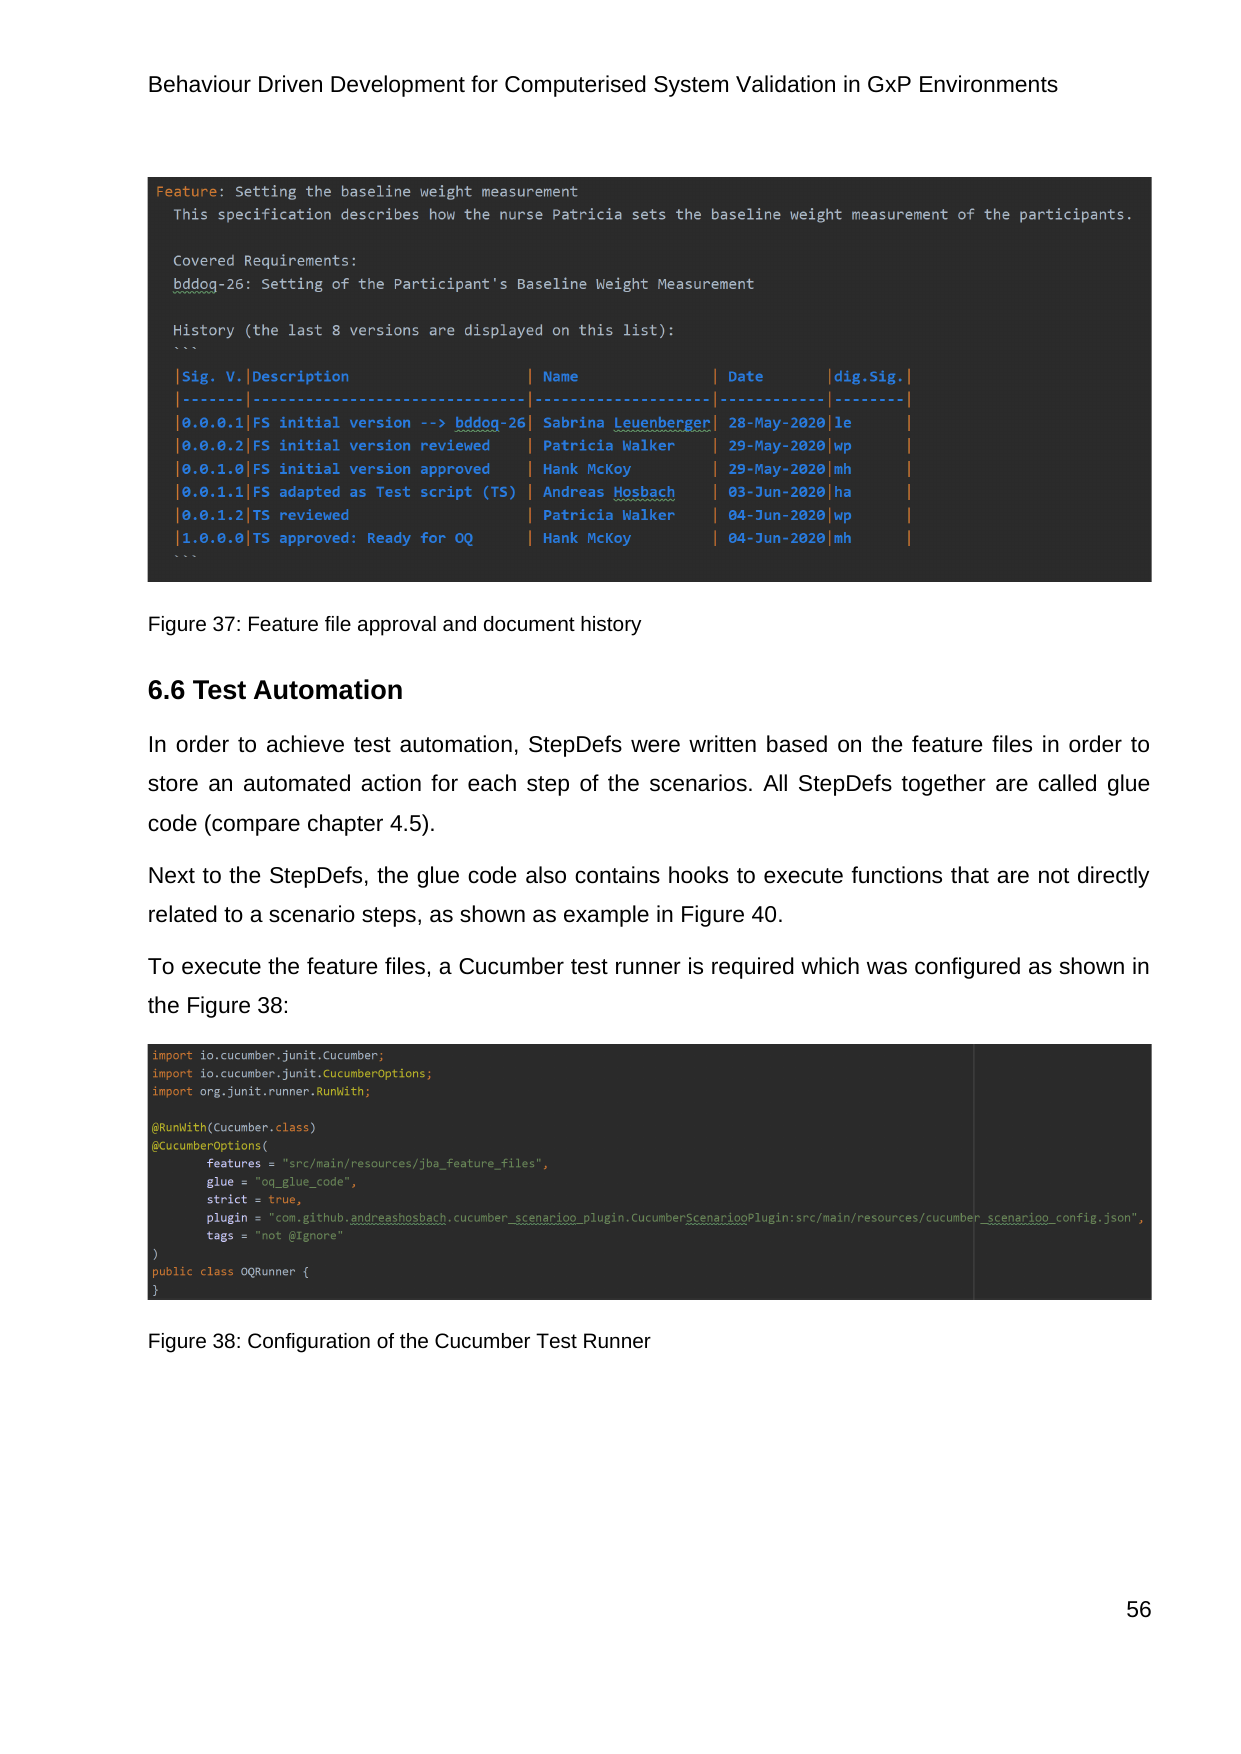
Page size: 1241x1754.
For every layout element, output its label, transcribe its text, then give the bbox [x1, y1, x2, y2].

picture [147, 1044, 1152, 1300]
text Figure 37: Feature file approval and document history [148, 608, 1152, 637]
subtitle Test Automation [148, 674, 1152, 706]
text Next to the StepDefs, the glue code also contains hooks to execute functions that are not directly related to a scenario steps, as shown as example in Figure 41. [148, 862, 1152, 927]
picture [147, 177, 1152, 582]
text In order to achieve test automation, StepDefs were written based on the feature files in order to store an automated action for each step of the scenarios. All StepDefs together are called glue code (compare chapter 4.5). [148, 731, 1152, 836]
text To execute the feature files, a Cucumber test runner is required which was configured as shown in the Figure 39: [148, 953, 1152, 1019]
text Figure 38: Configuration of the Cucumber Test Runner [148, 1325, 1152, 1354]
